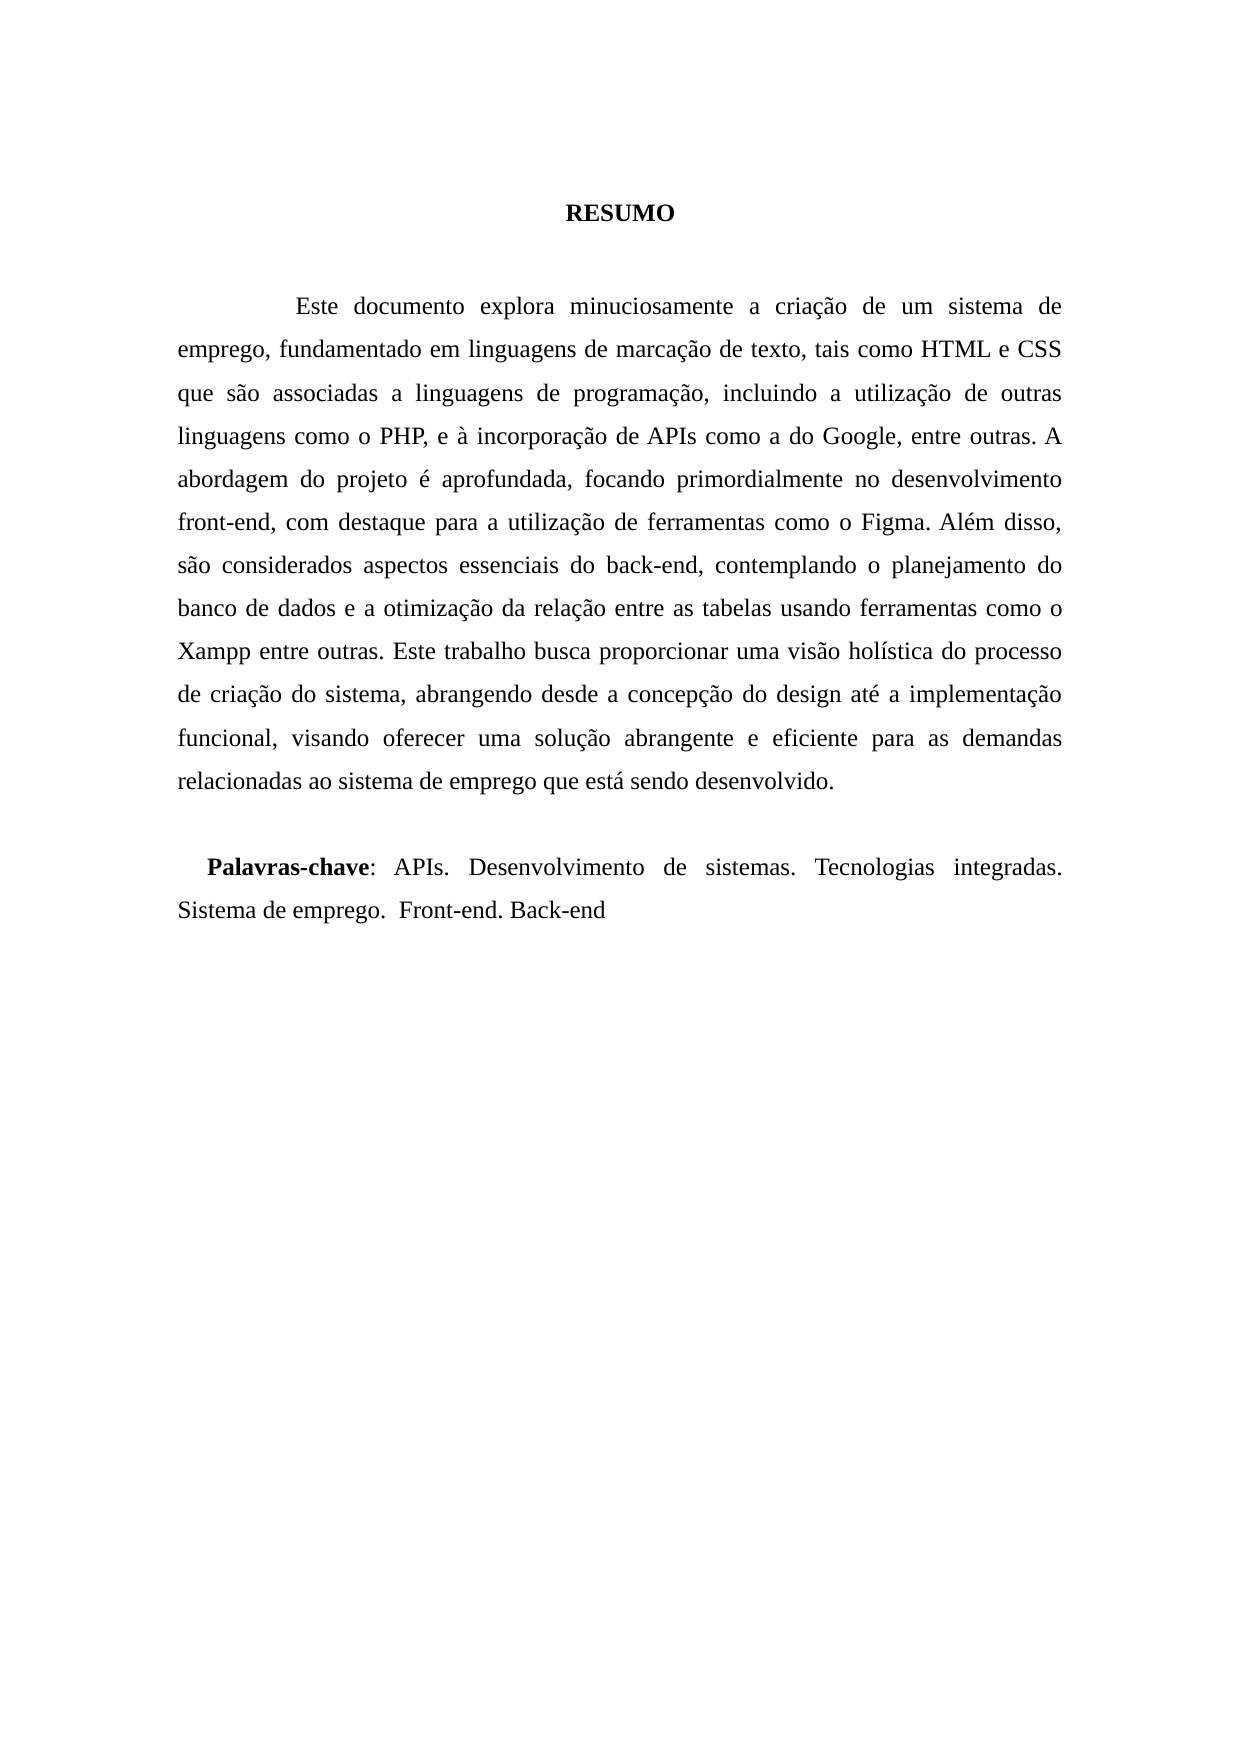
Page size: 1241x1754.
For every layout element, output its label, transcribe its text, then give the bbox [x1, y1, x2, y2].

text Palavras-chave: APIs. Desenvolvimento de sistemas. Tecnologias integradas. Sistema de emprego. Front-end. Back-end [177, 852, 1063, 924]
text Este documento explora minuciosamente a criação de um sistema de emprego, fundamentado em linguagens de marcação de texto, tais como HTML e CSS que são associadas a linguagens de programação, incluindo a utilização de outras linguagens como o PHP, e à incorporação de APIs como a do Google, entre outras. A abordagem do projeto é aprofundada, focando primordialmente no desenvolvimento front-end, com destaque para a utilização de ferramentas como o Figma. Além disso, são considerados aspectos essenciais do back-end, contemplando o planejamento do banco de dados e a otimização da relação entre as tabelas usando ferramentas como o Xampp entre outras. Este trabalho busca proporcionar uma visão holística do processo de criação do sistema, abrangendo desde a concepção do design até a implementação funcional, visando oferecer uma solução abrangente e eficiente para as demandas relacionadas ao sistema de emprego que está sendo desenvolvido. [177, 291, 1063, 794]
text RESUMO [177, 198, 1063, 227]
